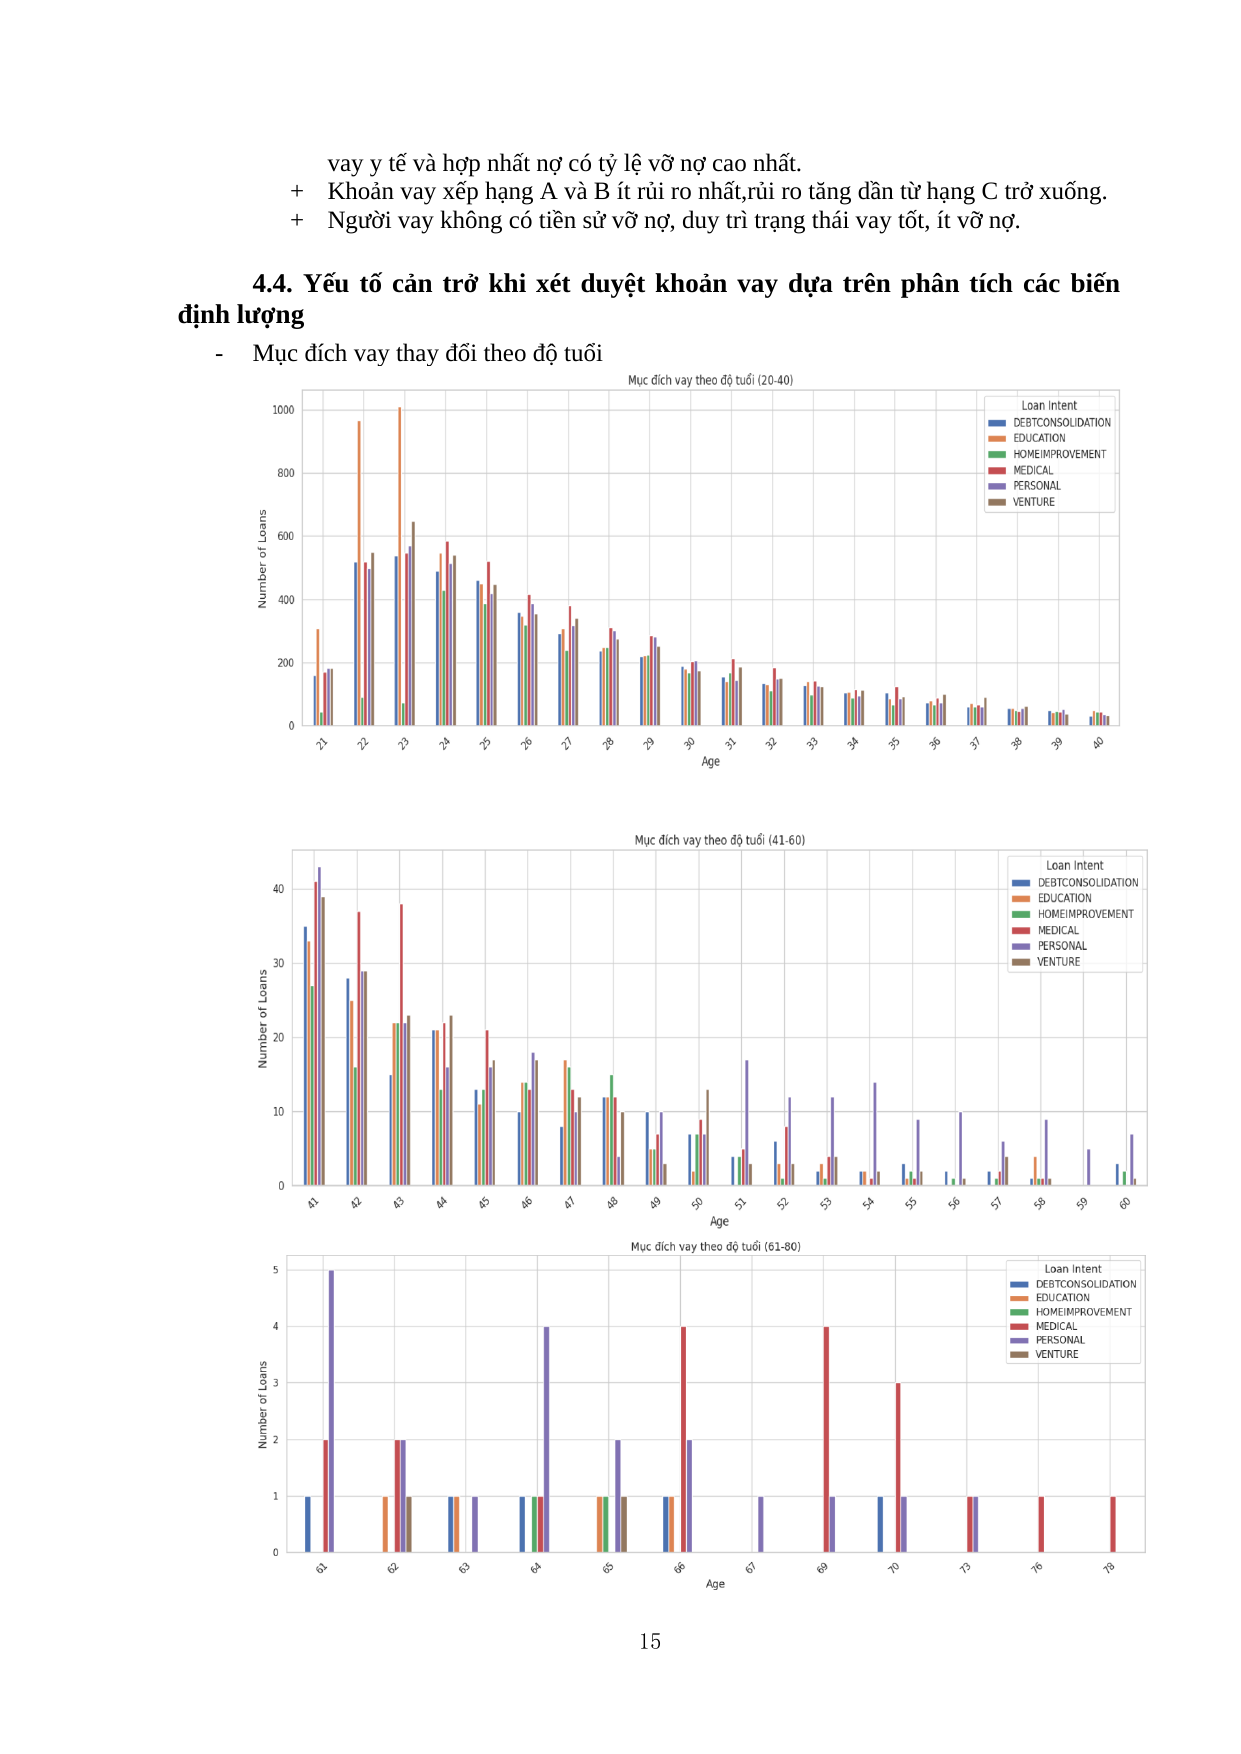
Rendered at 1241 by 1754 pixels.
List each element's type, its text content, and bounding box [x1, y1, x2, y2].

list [290, 148, 1122, 176]
subtitle 4.4. Yếu tố cản trở khi xét duyệt khoản vay dựa trên phân tích các biến định lượng [177, 267, 1122, 329]
list Khoản vay xếp hạng A và B ít rủi ro nhất,rủi ro tăng dần từ hạng C trở xuống. [290, 176, 1122, 205]
list Người vay không có tiền sử vỡ nợ, duy trì trạng thái vay tốt, ít vỡ nợ. [290, 205, 1122, 234]
list Mục đích vay thay đổi theo độ tuổi [215, 338, 1122, 367]
picture [252, 826, 1153, 1596]
picture [252, 366, 1125, 775]
